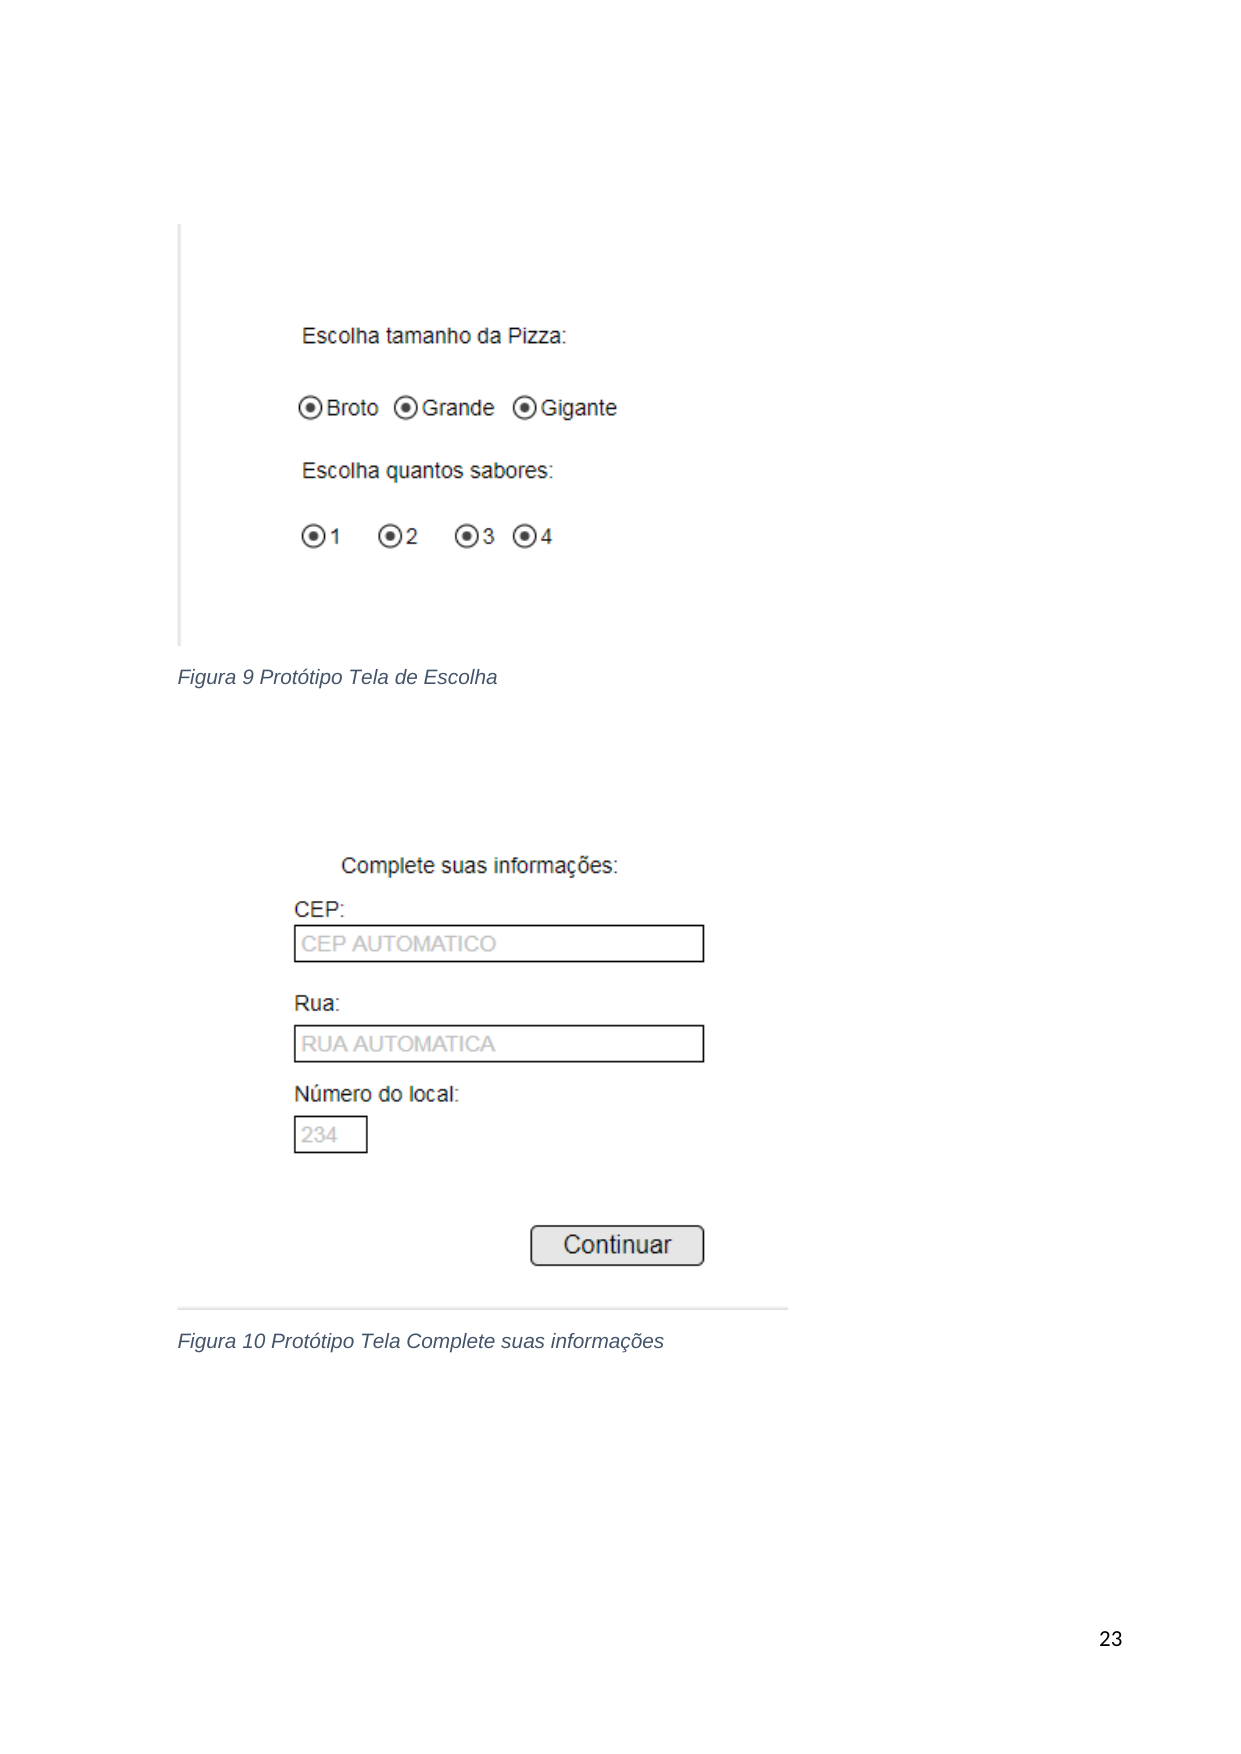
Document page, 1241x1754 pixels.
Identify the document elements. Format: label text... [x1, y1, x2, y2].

picture [177, 224, 701, 646]
text Figura 10 Protótipo Tela Complete suas informações [177, 1328, 1122, 1352]
text Figura 9 Protótipo Tela de Escolha [177, 665, 1122, 689]
picture [177, 756, 789, 1310]
